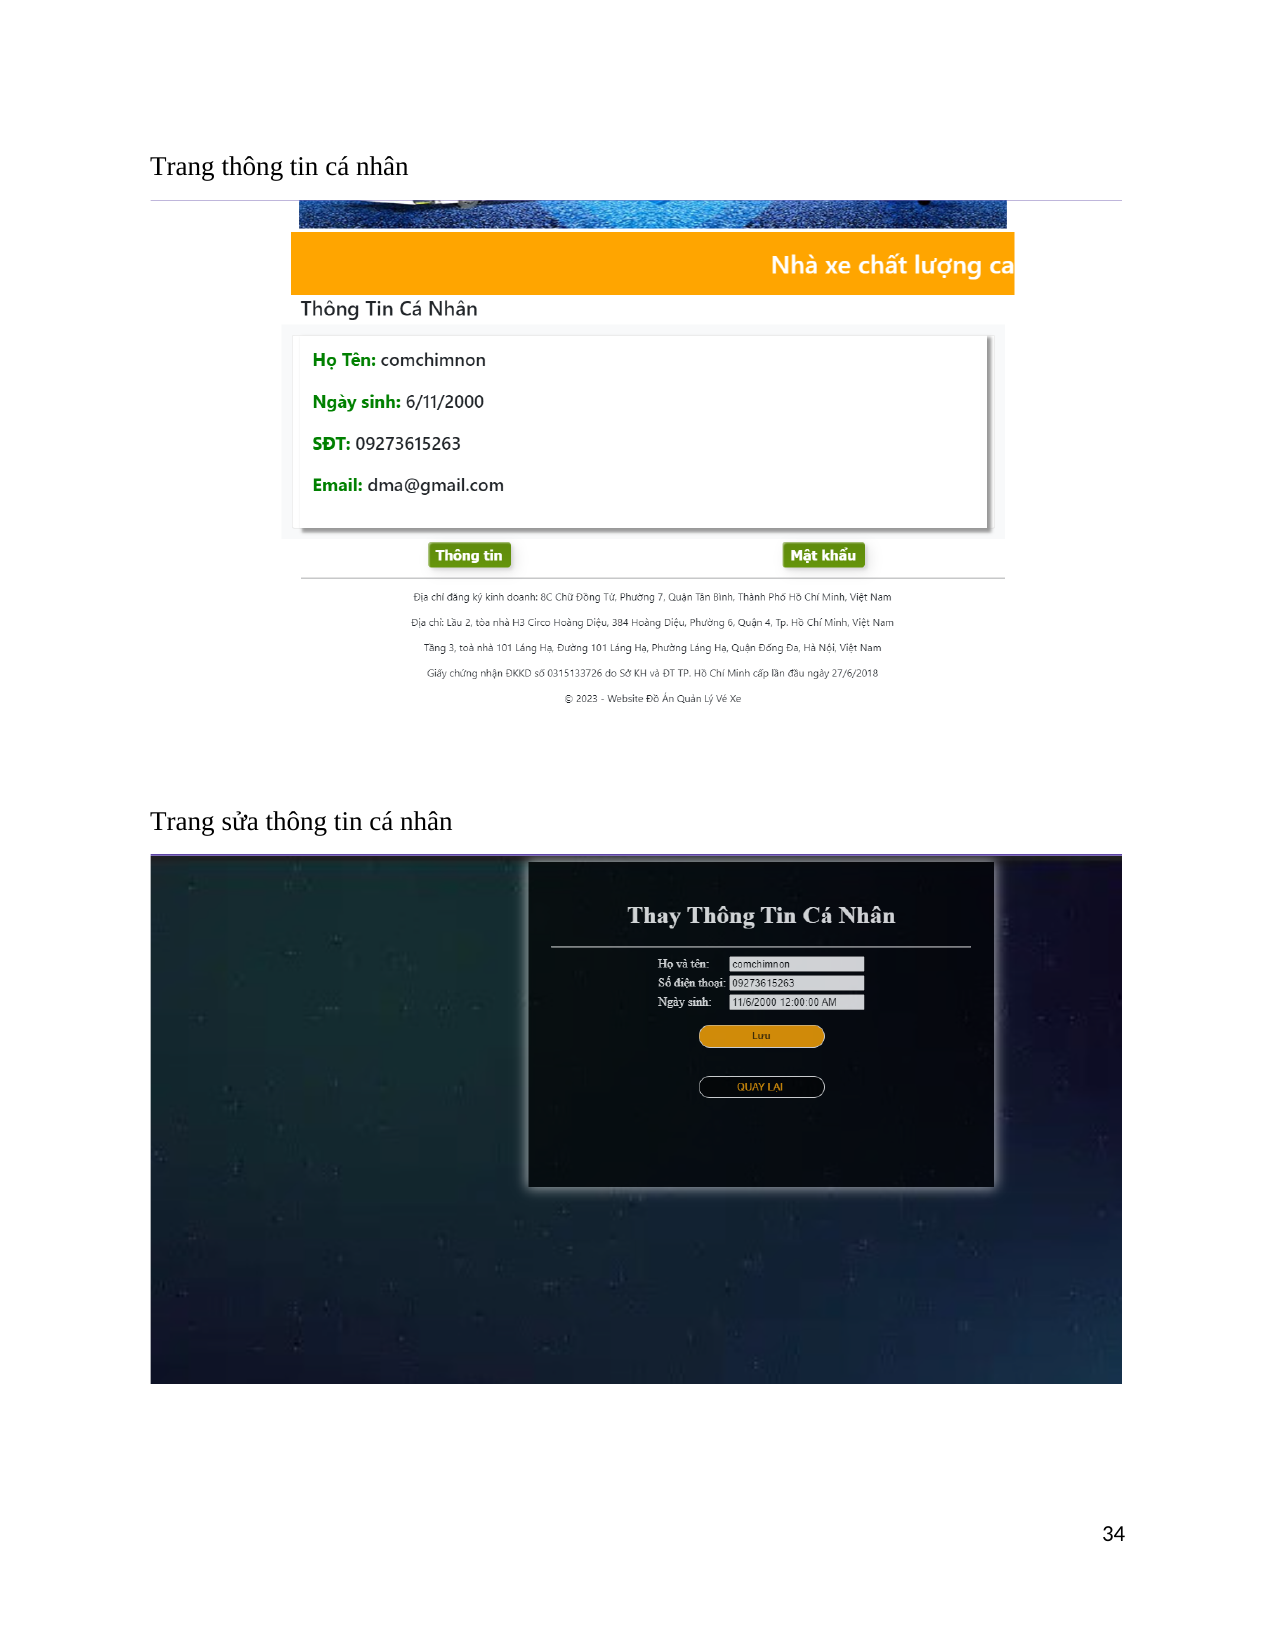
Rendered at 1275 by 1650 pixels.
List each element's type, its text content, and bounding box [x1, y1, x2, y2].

picture [150, 200, 1122, 712]
text Trang thông tin cá nhân [150, 150, 1125, 181]
picture [150, 854, 1122, 1382]
text Trang sửa thông tin cá nhân [150, 805, 1125, 836]
